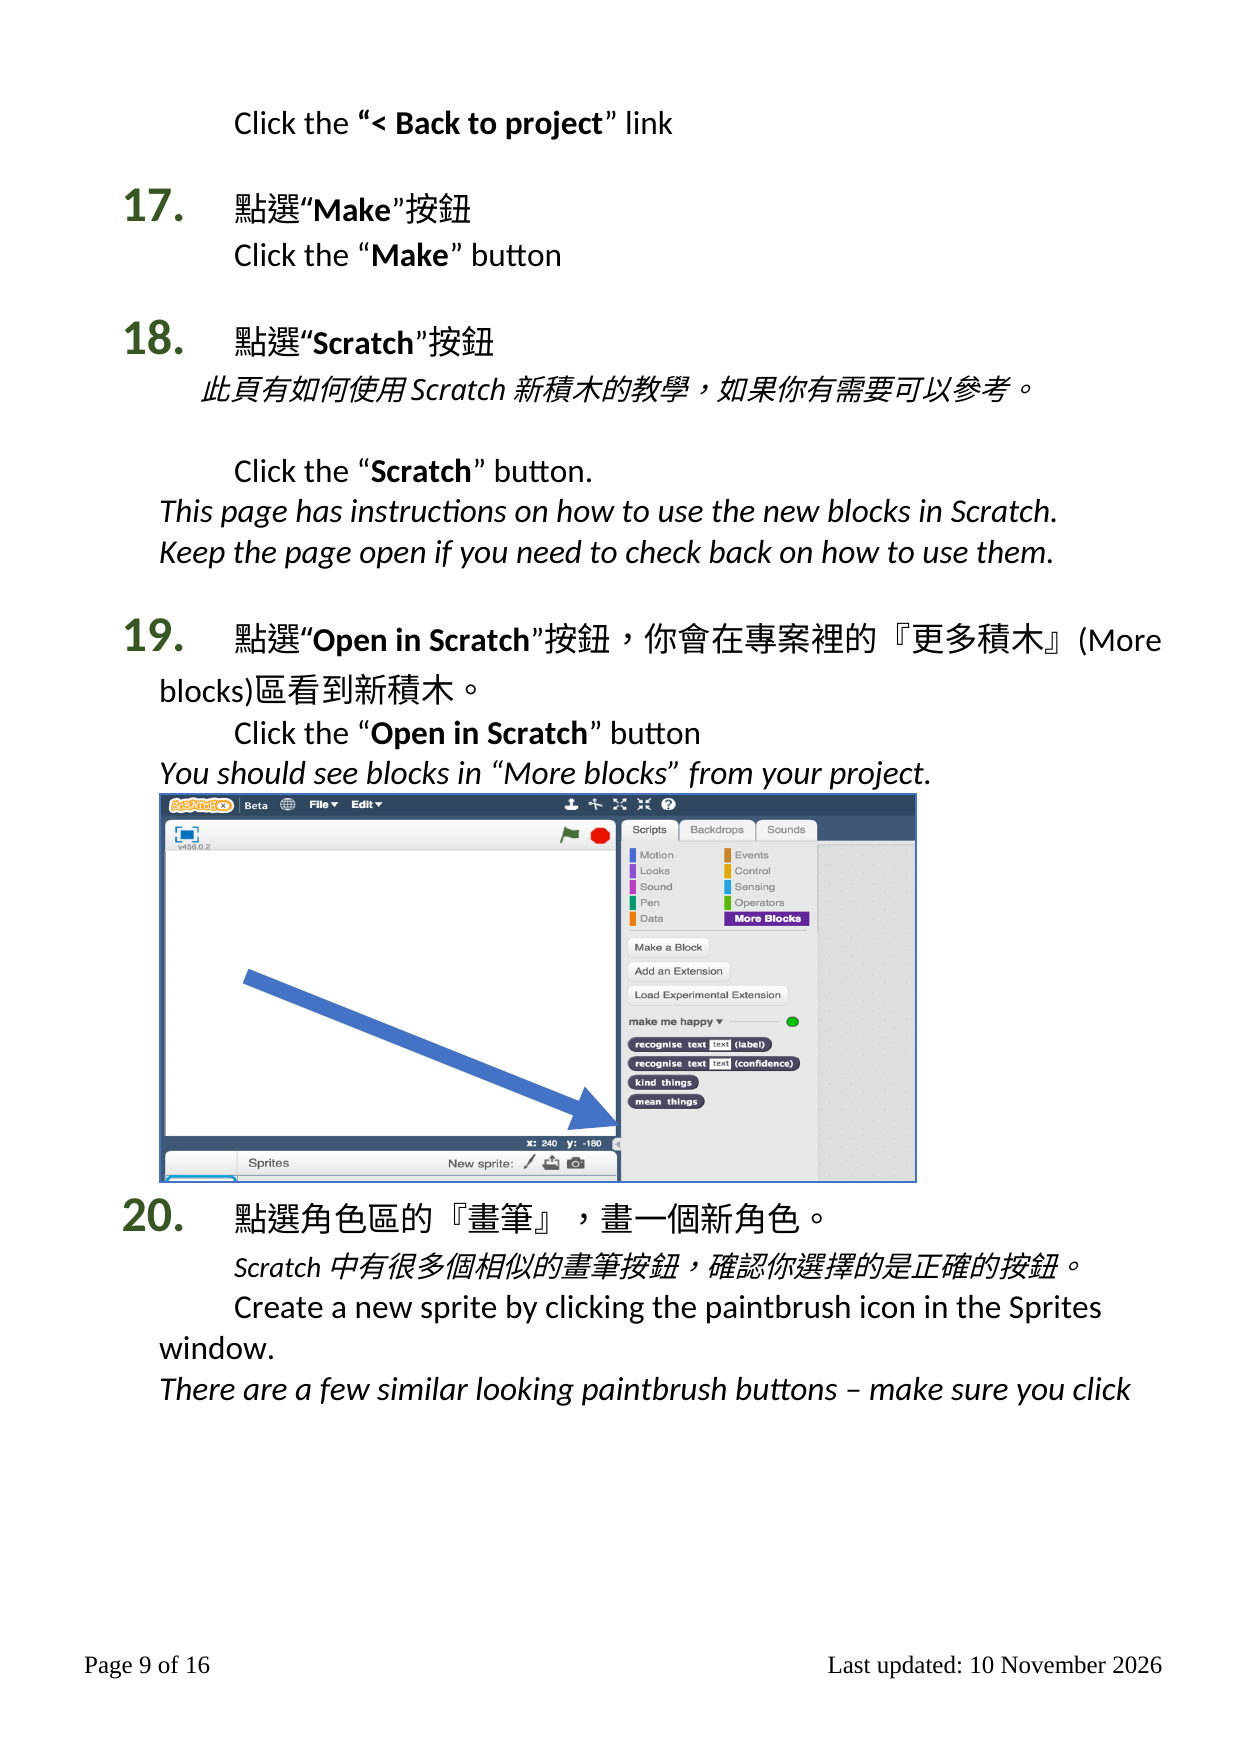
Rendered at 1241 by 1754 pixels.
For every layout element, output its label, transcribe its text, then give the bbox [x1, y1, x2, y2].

picture [161, 795, 915, 1181]
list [159, 1286, 1164, 1408]
list 此頁有如何使用Scratch新積木的教學，如果你有需要可以參考。 [159, 367, 1164, 409]
list 點選“Open in Scratch”按鈕，你會在專案裡的『更多積木』(More blocks)區看到新積木。 [121, 602, 1164, 712]
list Scratch中有很多個相似的畫筆按鈕，確認你選擇的是正確的按鈕。 [234, 1244, 1164, 1286]
list Click the “< Back to project” link [159, 102, 1164, 173]
list 點選“Make”按鈕 [121, 173, 1164, 234]
list Click the “Scratch” button. This page has instructions on how to use the new blocks in Scratch. Keep the page open if you need to check back on how to use them. [159, 450, 1164, 572]
list 點選“Scratch”按鈕 [121, 306, 1164, 367]
list Click the “Make” button [159, 234, 1164, 306]
list 點選角色區的『畫筆』，畫一個新角色。 [121, 1183, 1164, 1244]
